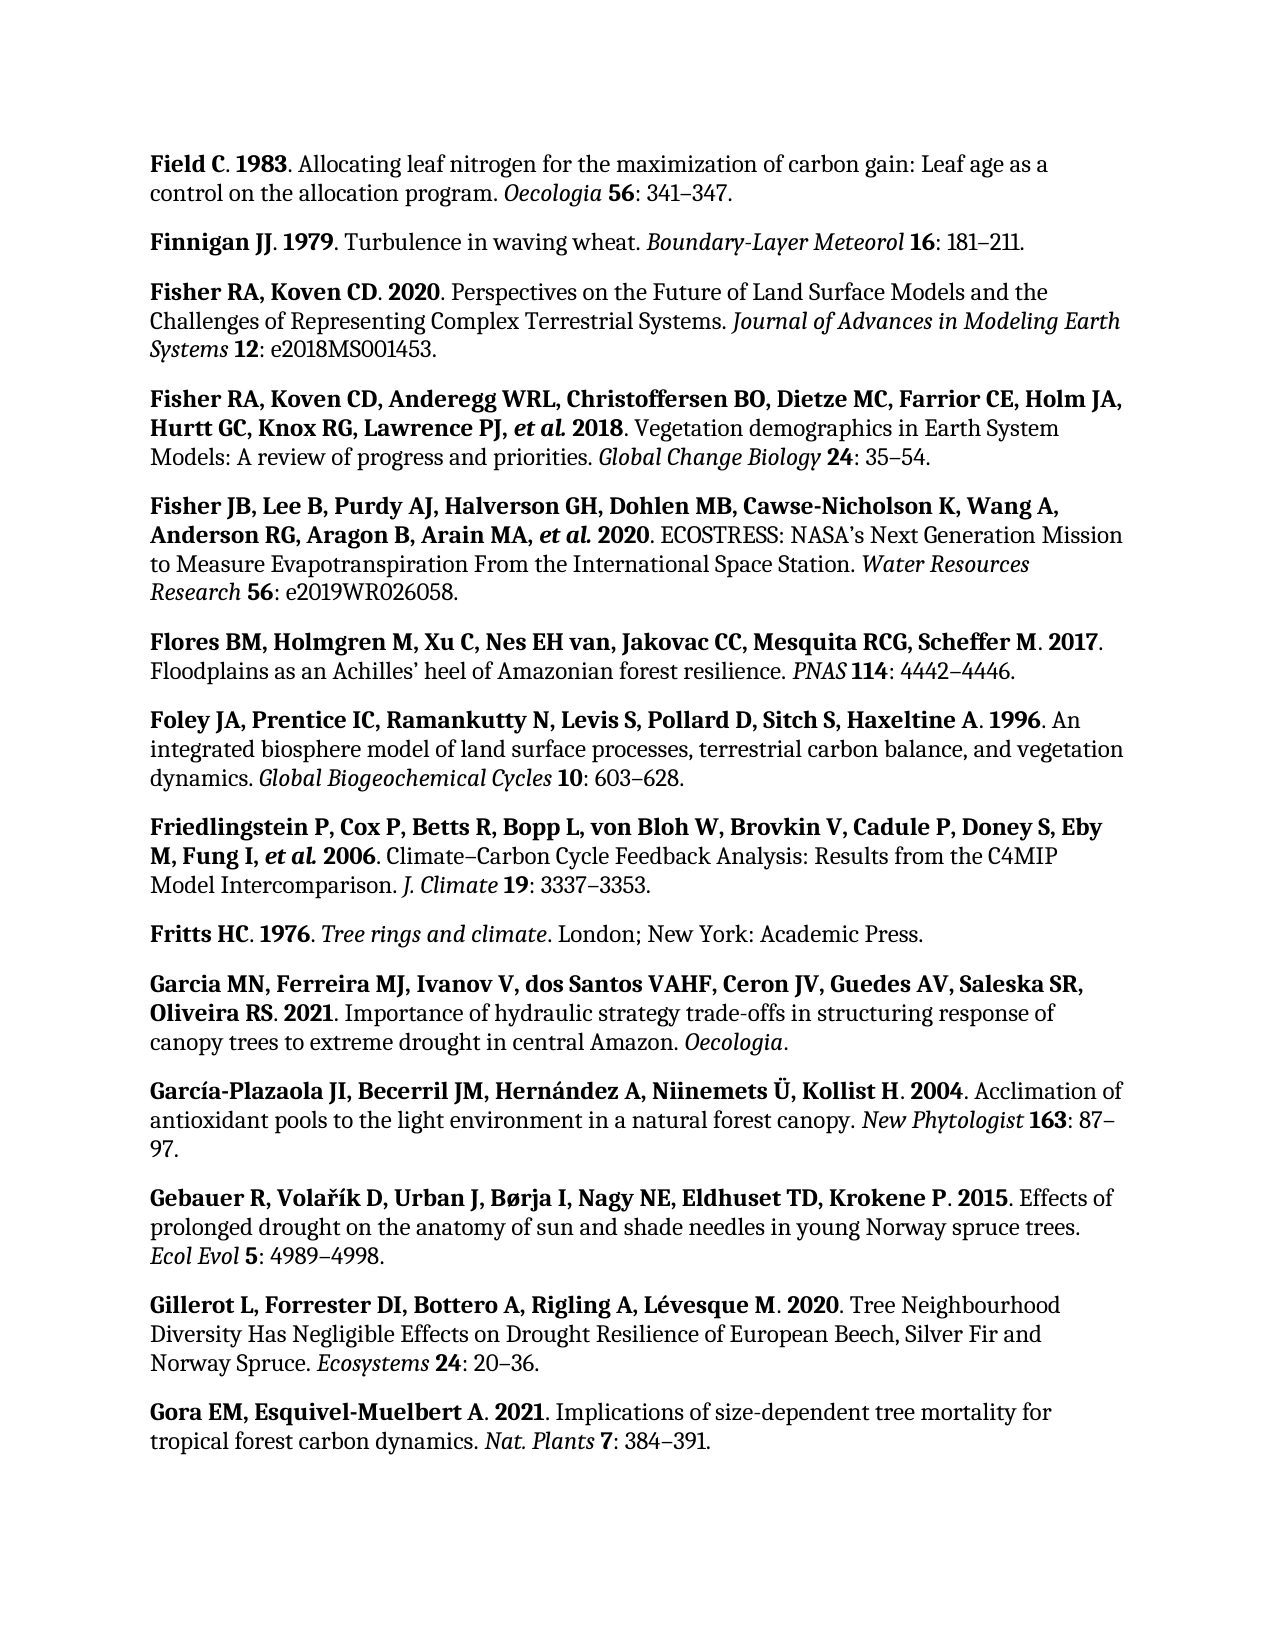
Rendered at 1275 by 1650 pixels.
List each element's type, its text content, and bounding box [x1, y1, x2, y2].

text Flores BM, Holmgren M, Xu C, Nes EH van, Jakovac CC, Mesquita RCG, Scheffer M. 2017. Floodplains as an Achilles’ heel of Amazonian forest resilience. PNAS 114: 4442–4446. [150, 628, 1125, 685]
text Friedlingstein P, Cox P, Betts R, Bopp L, von Bloh W, Brovkin V, Cadule P, Doney S, Eby M, Fung I, et al. 2006. Climate–Carbon Cycle Feedback Analysis: Results from the C4MIP Model Intercomparison. J. Climate 19: 3337–3353. [150, 813, 1125, 899]
text Gebauer R, Volařík D, Urban J, Børja I, Nagy NE, Eldhuset TD, Krokene P. 2015. Effects of prolonged drought on the anatomy of sun and shade needles in young Norway spruce trees. Ecol Evol 5: 4989–4998. [150, 1184, 1125, 1270]
text Gora EM, Esquivel-Muelbert A. 2021. Implications of size-dependent tree mortality for tropical forest carbon dynamics. Nat. Plants 7: 384–391. [150, 1398, 1125, 1456]
text Field C. 1983. Allocating leaf nitrogen for the maximization of carbon gain: Leaf age as a control on the allocation program. Oecologia 56: 341–347. [150, 150, 1125, 207]
text García-Plazaola JI, Becerril JM, Hernández A, Niinemets Ü, Kollist H. 2004. Acclimation of antioxidant pools to the light environment in a natural forest canopy. New Phytologist 163: 87–97. [150, 1077, 1125, 1163]
text Garcia MN, Ferreira MJ, Ivanov V, dos Santos VAHF, Ceron JV, Guedes AV, Saleska SR, Oliveira RS. 2021. Importance of hydraulic strategy trade-offs in structuring response of canopy trees to extreme drought in central Amazon. Oecologia. [150, 970, 1125, 1056]
text Foley JA, Prentice IC, Ramankutty N, Levis S, Pollard D, Sitch S, Haxeltine A. 1996. An integrated biosphere model of land surface processes, terrestrial carbon balance, and vegetation dynamics. Global Biogeochemical Cycles 10: 603–628. [150, 706, 1125, 792]
text Fisher JB, Lee B, Purdy AJ, Halverson GH, Dohlen MB, Cawse-Nicholson K, Wang A, Anderson RG, Aragon B, Arain MA, et al. 2020. ECOSTRESS: NASA’s Next Generation Mission to Measure Evapotranspiration From the International Space Station. Water Resources Research 56: e2019WR026058. [150, 492, 1125, 607]
text Fisher RA, Koven CD. 2020. Perspectives on the Future of Land Surface Models and the Challenges of Representing Complex Terrestrial Systems. Journal of Advances in Modeling Earth Systems 12: e2018MS001453. [150, 278, 1125, 364]
text Fritts HC. 1976. Tree rings and climate. London; New York: Academic Press. [150, 920, 1125, 949]
text Fisher RA, Koven CD, Anderegg WRL, Christoffersen BO, Dietze MC, Farrior CE, Holm JA, Hurtt GC, Knox RG, Lawrence PJ, et al. 2018. Vegetation demographics in Earth System Models: A review of progress and priorities. Global Change Biology 24: 35–54. [150, 385, 1125, 471]
text Finnigan JJ. 1979. Turbulence in waving wheat. Boundary-Layer Meteorol 16: 181–211. [150, 228, 1125, 257]
text Gillerot L, Forrester DI, Bottero A, Rigling A, Lévesque M. 2020. Tree Neighbourhood Diversity Has Negligible Effects on Drought Resilience of European Beech, Silver Fir and Norway Spruce. Ecosystems 24: 20–36. [150, 1291, 1125, 1377]
